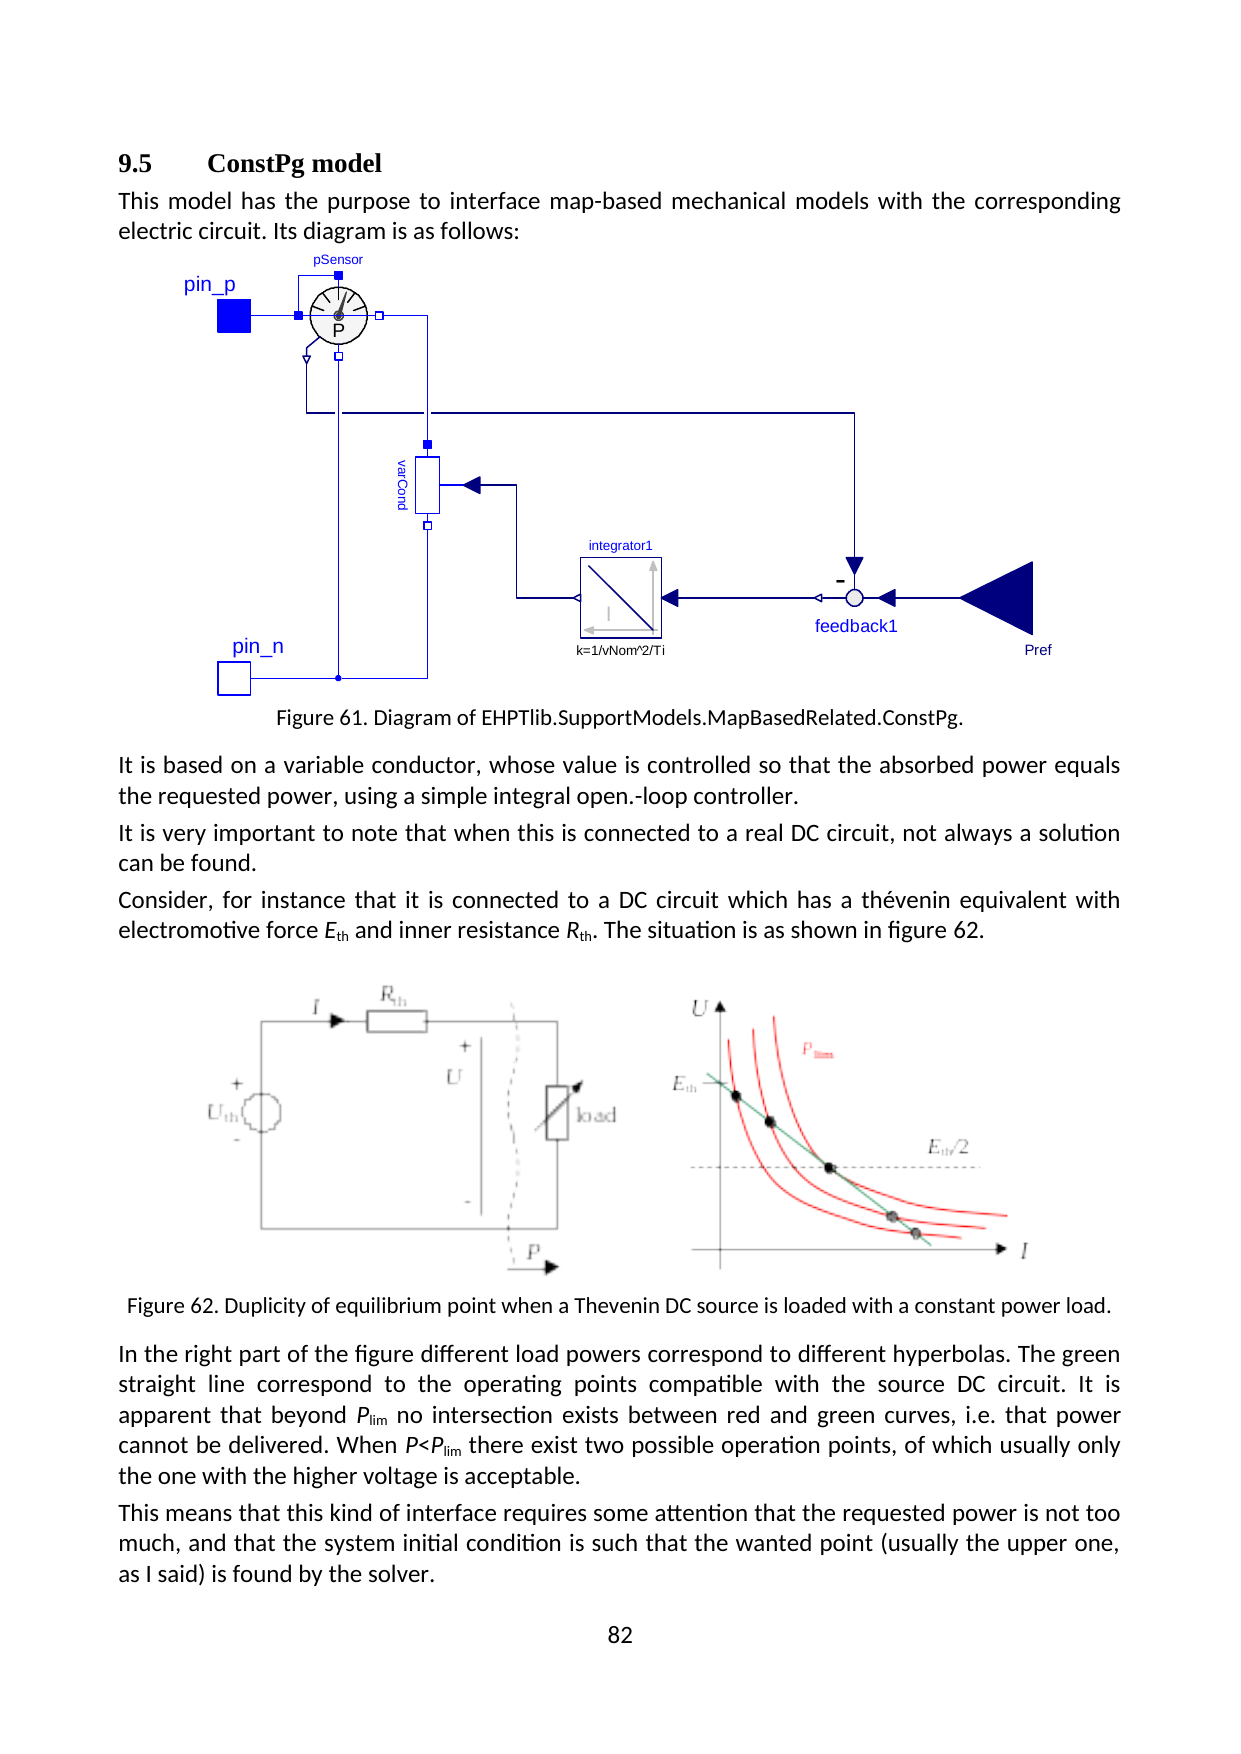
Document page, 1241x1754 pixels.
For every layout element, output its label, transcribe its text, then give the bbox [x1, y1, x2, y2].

text Figure 61. Diagram of EHPTlib.SupportModels.MapBasedRelated.ConstPg. [118, 703, 1122, 731]
text This means that this kind of interface requires some attention that the requested power is not too much, and that the system initial condition is such that the wanted point (usually the upper one, as I said) is found by the solver. [118, 1497, 1122, 1588]
text In the right part of the figure different load powers correspond to different hyperbolas. The green straight line correspond to the operating points compatible with the source DC circuit. It is apparent that beyond Plim no intersection exists between red and green curves, i.e. that power cannot be delivered. When P<Plim there exist two possible operation points, of which usually only the one with the higher voltage is acceptable. [118, 1338, 1122, 1491]
subtitle ConstPg model [118, 148, 1122, 179]
text It is based on a variable conductor, whose value is controlled so that the absorbed power equals the requested power, using a simple integral open.-loop controller. [118, 749, 1122, 811]
text Figure 62. Duplicity of equilibrium point when a Thevenin DC source is loaded with a constant power load. [118, 1291, 1122, 1319]
text It is very important to note that when this is connected to a real DC circuit, not always a solution can be found. [118, 817, 1122, 878]
text This model has the purpose to interface map-based mechanical models with the corresponding electric circuit. Its diagram is as follows: [118, 185, 1122, 246]
